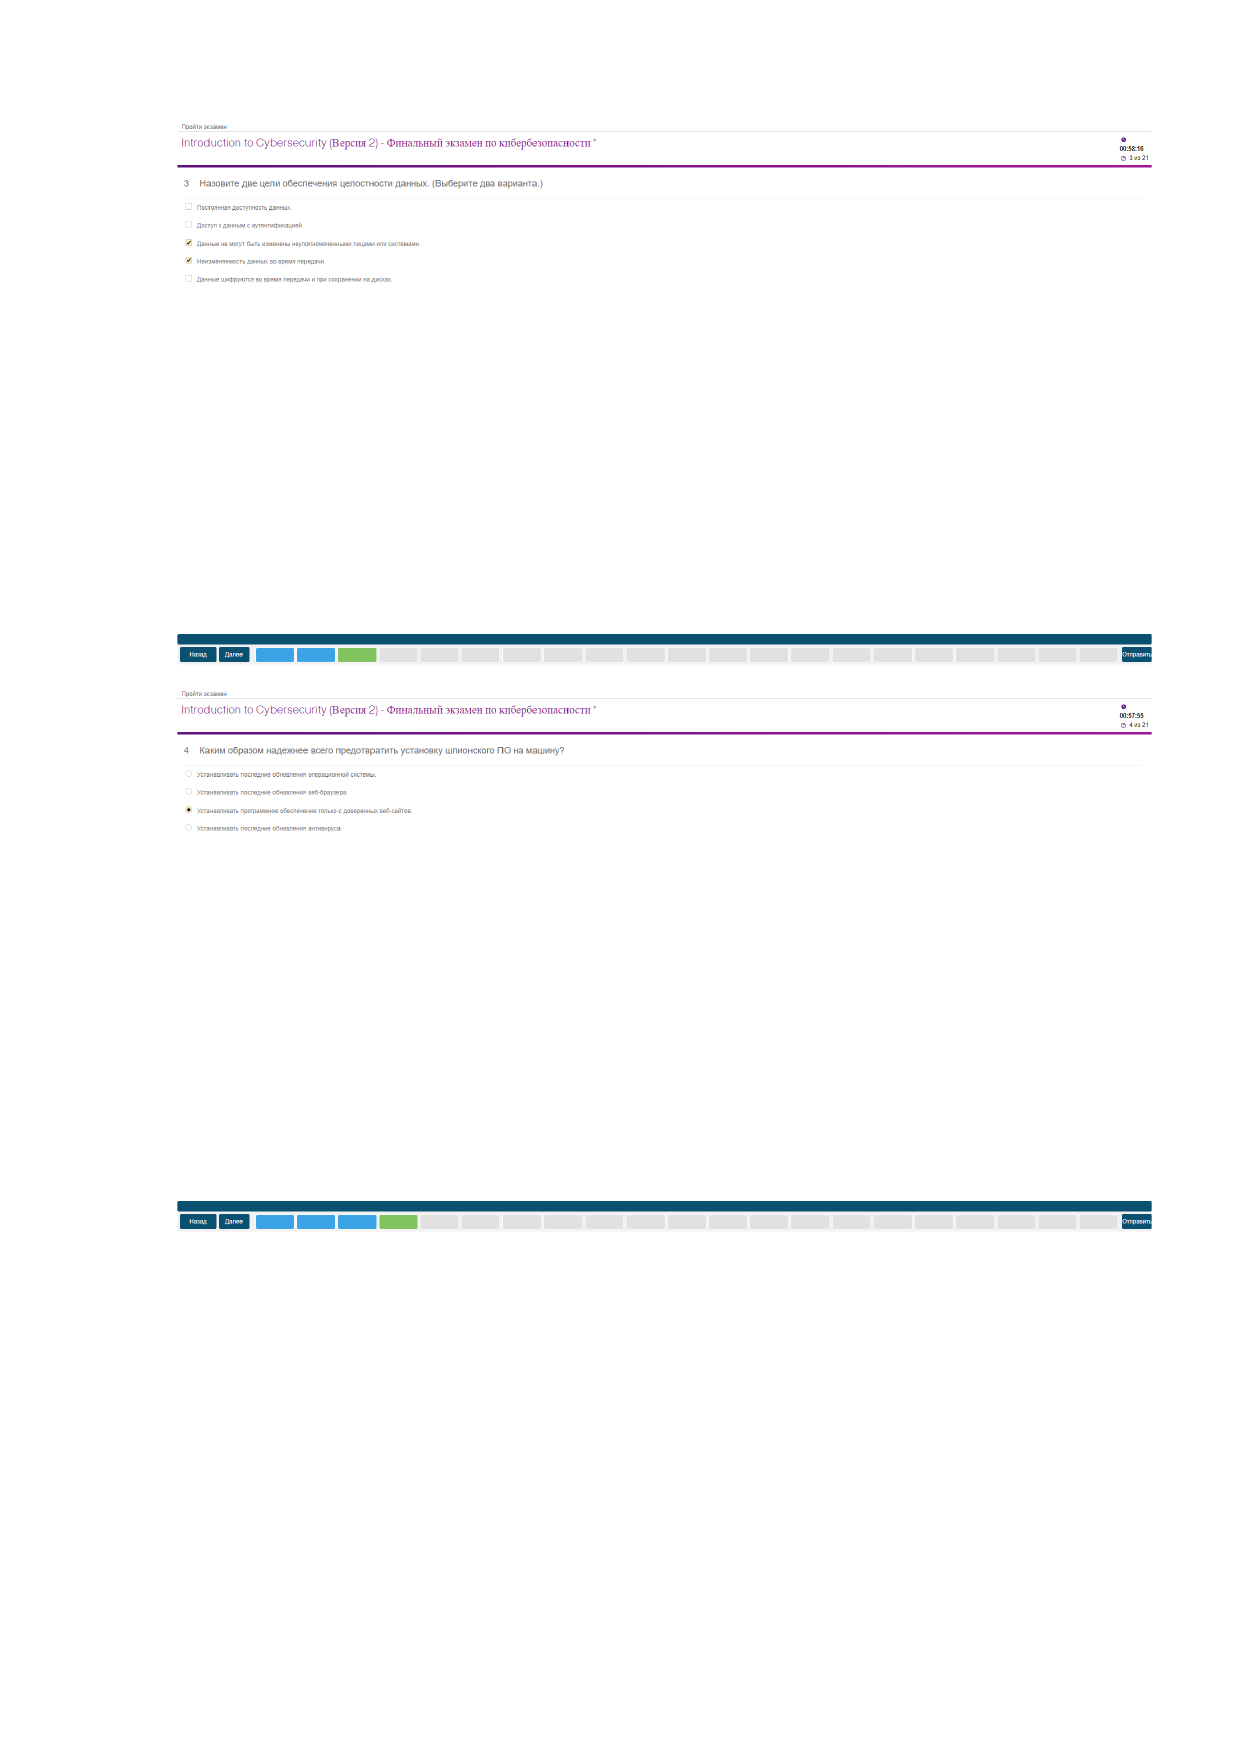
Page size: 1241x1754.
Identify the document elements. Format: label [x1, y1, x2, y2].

picture [177, 685, 1152, 1201]
picture [177, 118, 1152, 634]
picture [177, 645, 1152, 667]
picture [177, 1212, 1152, 1234]
